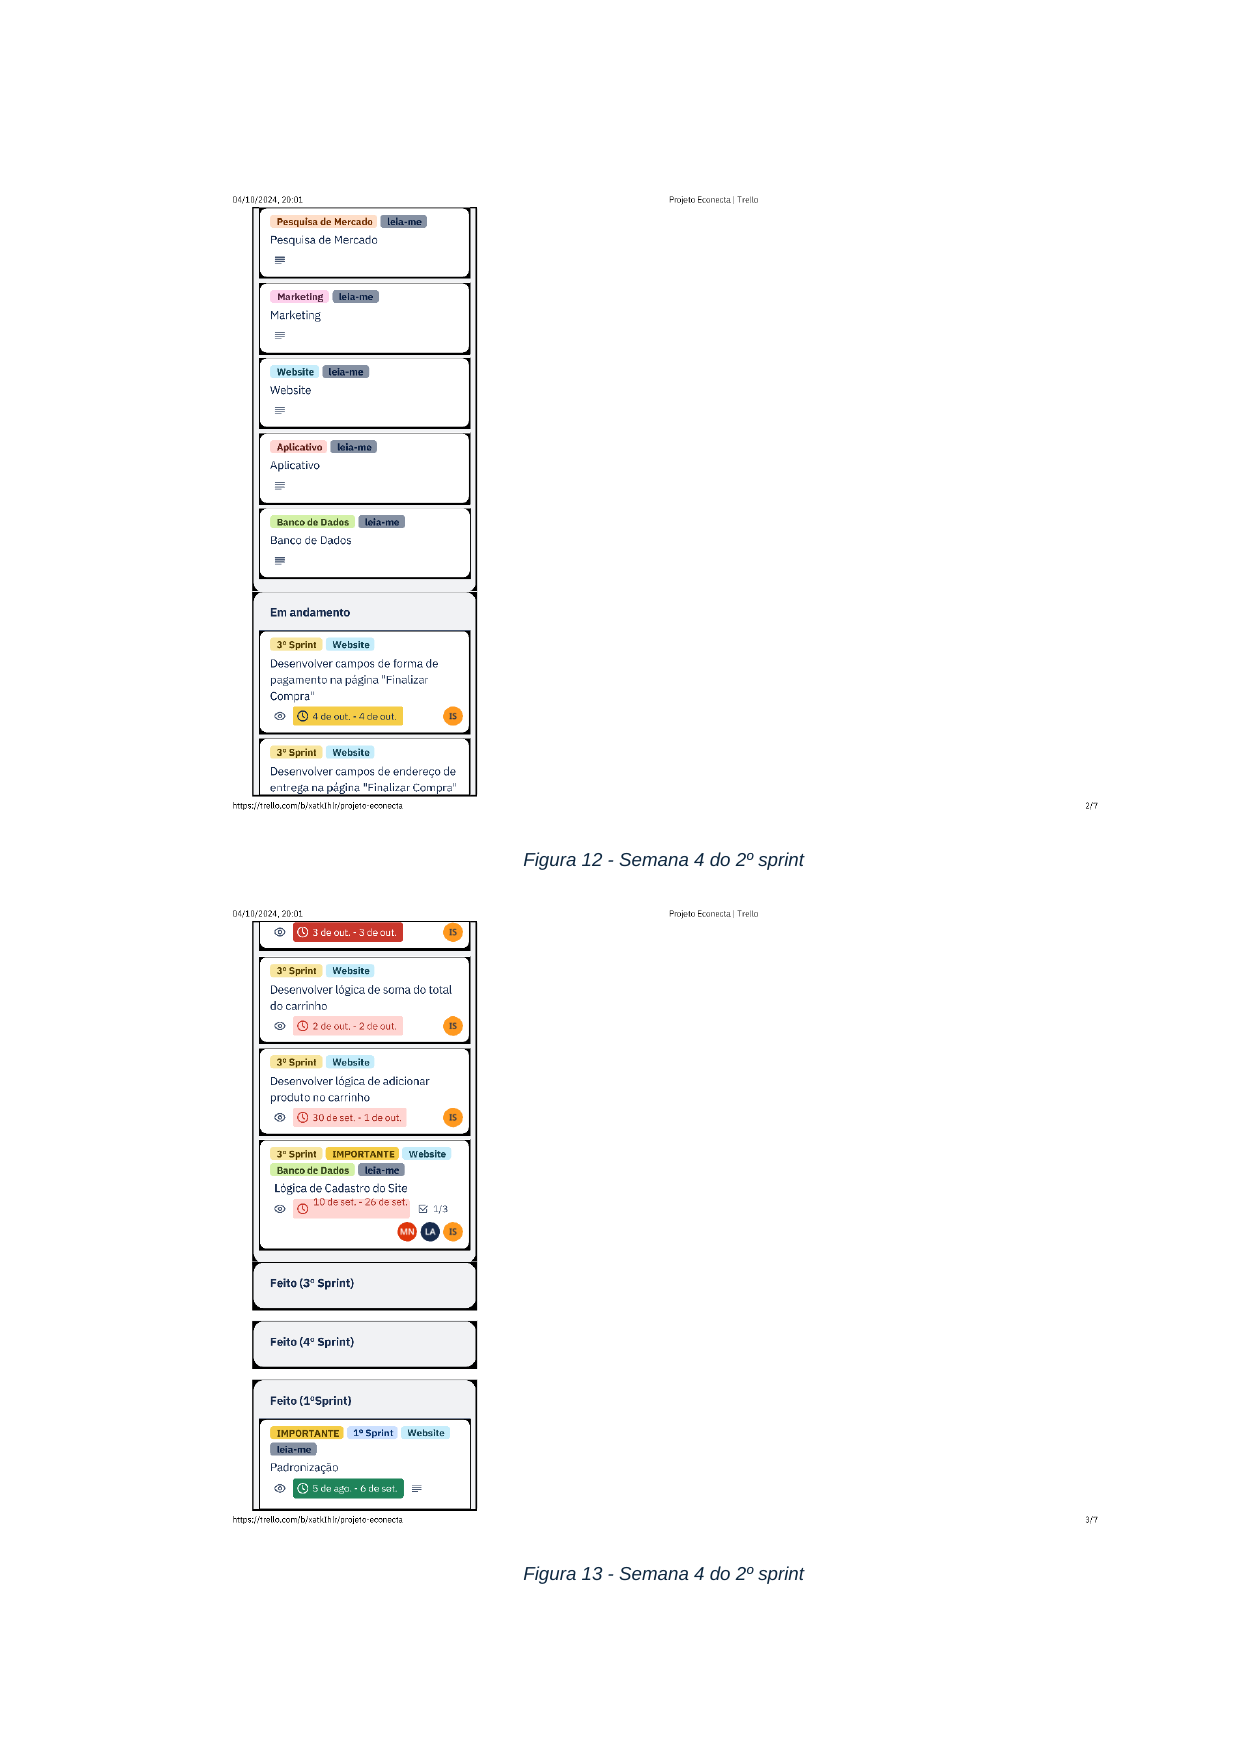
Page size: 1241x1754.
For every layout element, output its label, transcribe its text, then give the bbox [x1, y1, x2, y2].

picture [206, 177, 1123, 825]
picture [206, 891, 1123, 1539]
